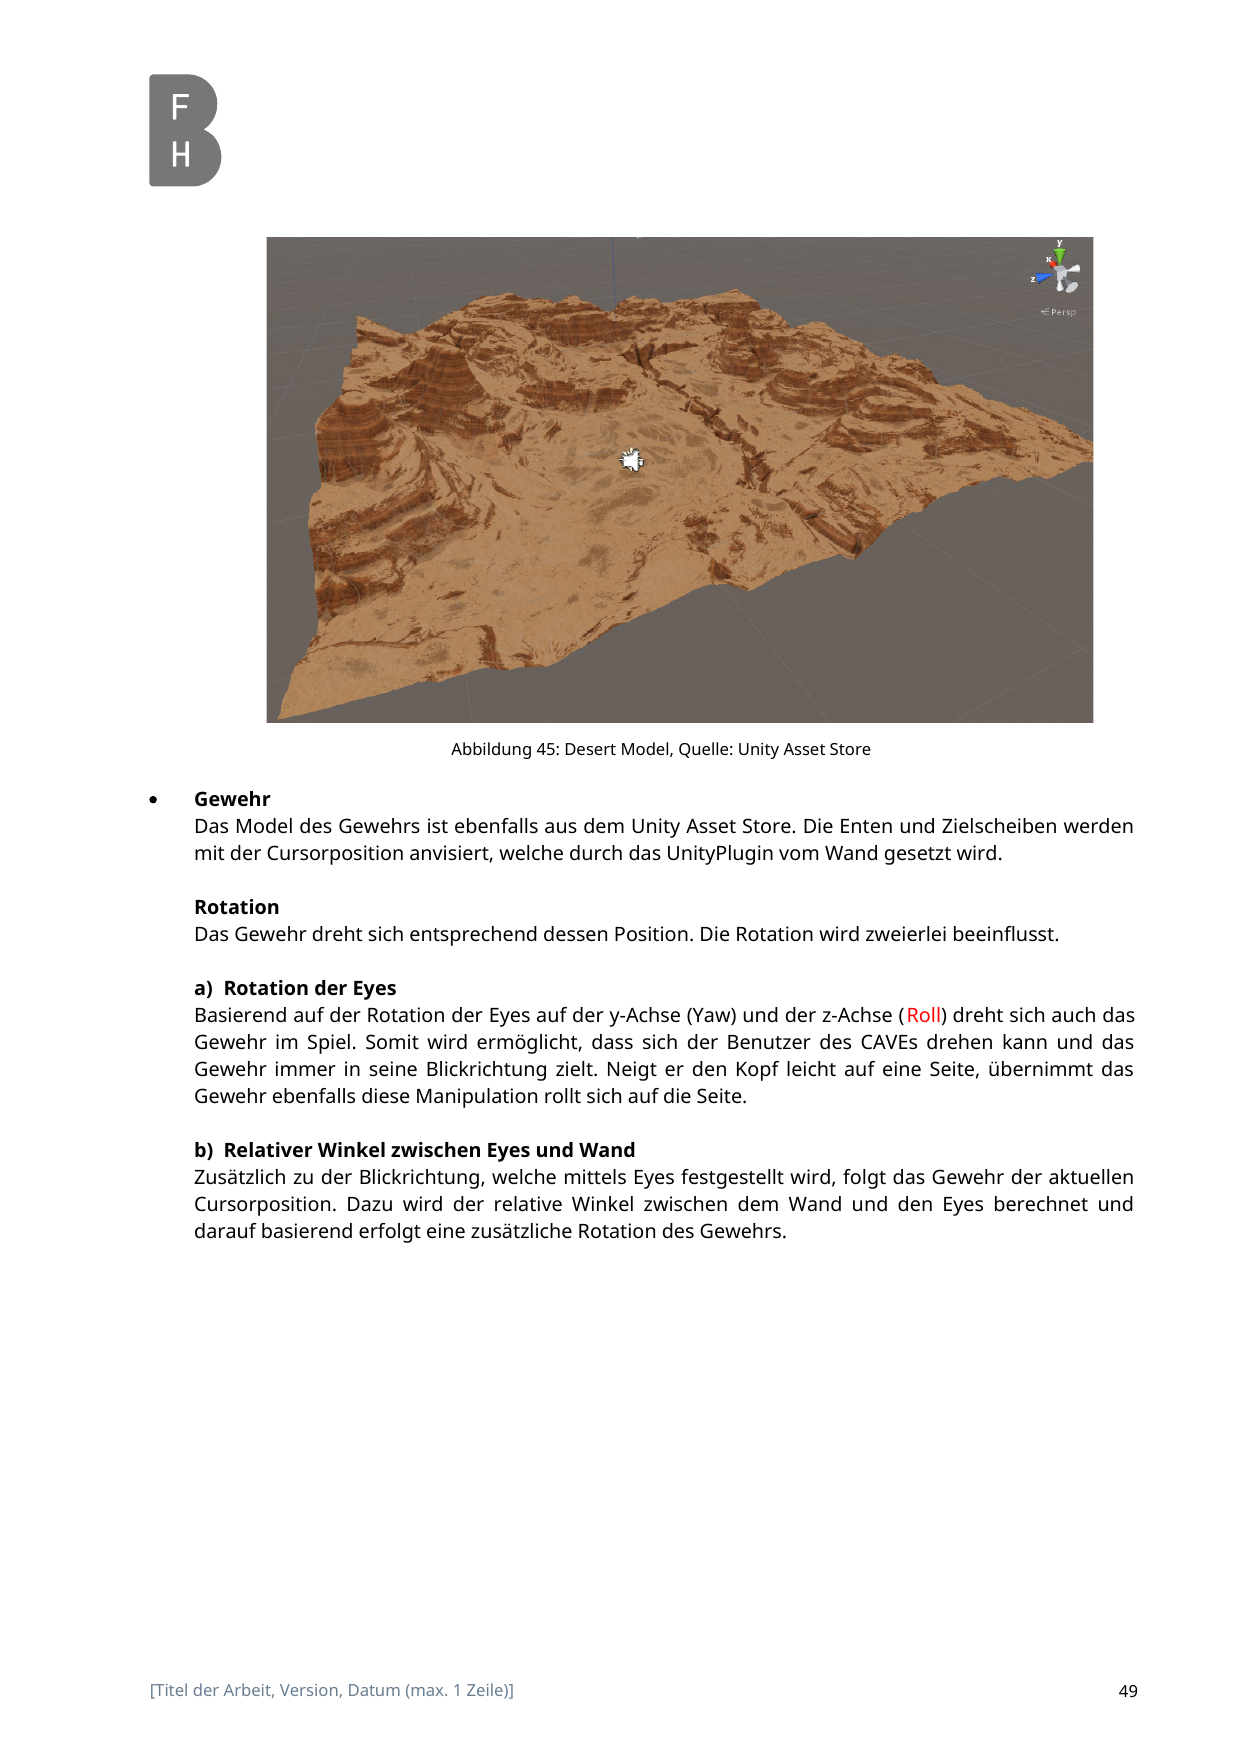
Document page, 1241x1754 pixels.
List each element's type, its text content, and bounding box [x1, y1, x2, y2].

list Rotation der Eyes [194, 974, 1136, 1001]
list Das Gewehr dreht sich entsprechend dessen Position. Die Rotation wird zweierlei beeinflusst. [194, 920, 1136, 947]
list Das Model des Gewehrs ist ebenfalls aus dem Unity Asset Store. Die Enten und Zielscheiben werden mit der Cursorposition anvisiert, welche durch das UnityPlugin vom Wand gesetzt wird. [194, 812, 1136, 866]
list Rotation [194, 893, 1136, 920]
list Relativer Winkel zwischen Eyes und Wand [194, 1136, 1136, 1163]
list Basierend auf der Rotation der Eyes auf der y-Achse (Yaw) und der z-Achse (Roll) dreht sich auch das Gewehr im Spiel. Somit wird ermöglicht, dass sich der Benutzer des CAVEs drehen kann und das Gewehr immer in seine Blickrichtung zielt. Neigt er den Kopf leicht auf eine Seite, übernimmt das Gewehr ebenfalls diese Manipulation rollt sich auf die Seite. [194, 1001, 1136, 1109]
list Gewehr [149, 785, 1136, 812]
picture [266, 237, 1094, 723]
list Zusätzlich zu der Blickrichtung, welche mittels Eyes festgestellt wird, folgt das Gewehr der aktuellen Cursorposition. Dazu wird der relative Winkel zwischen dem Wand und den Eyes berechnet und darauf basierend erfolgt eine zusätzliche Rotation des Gewehrs. [194, 1163, 1136, 1244]
